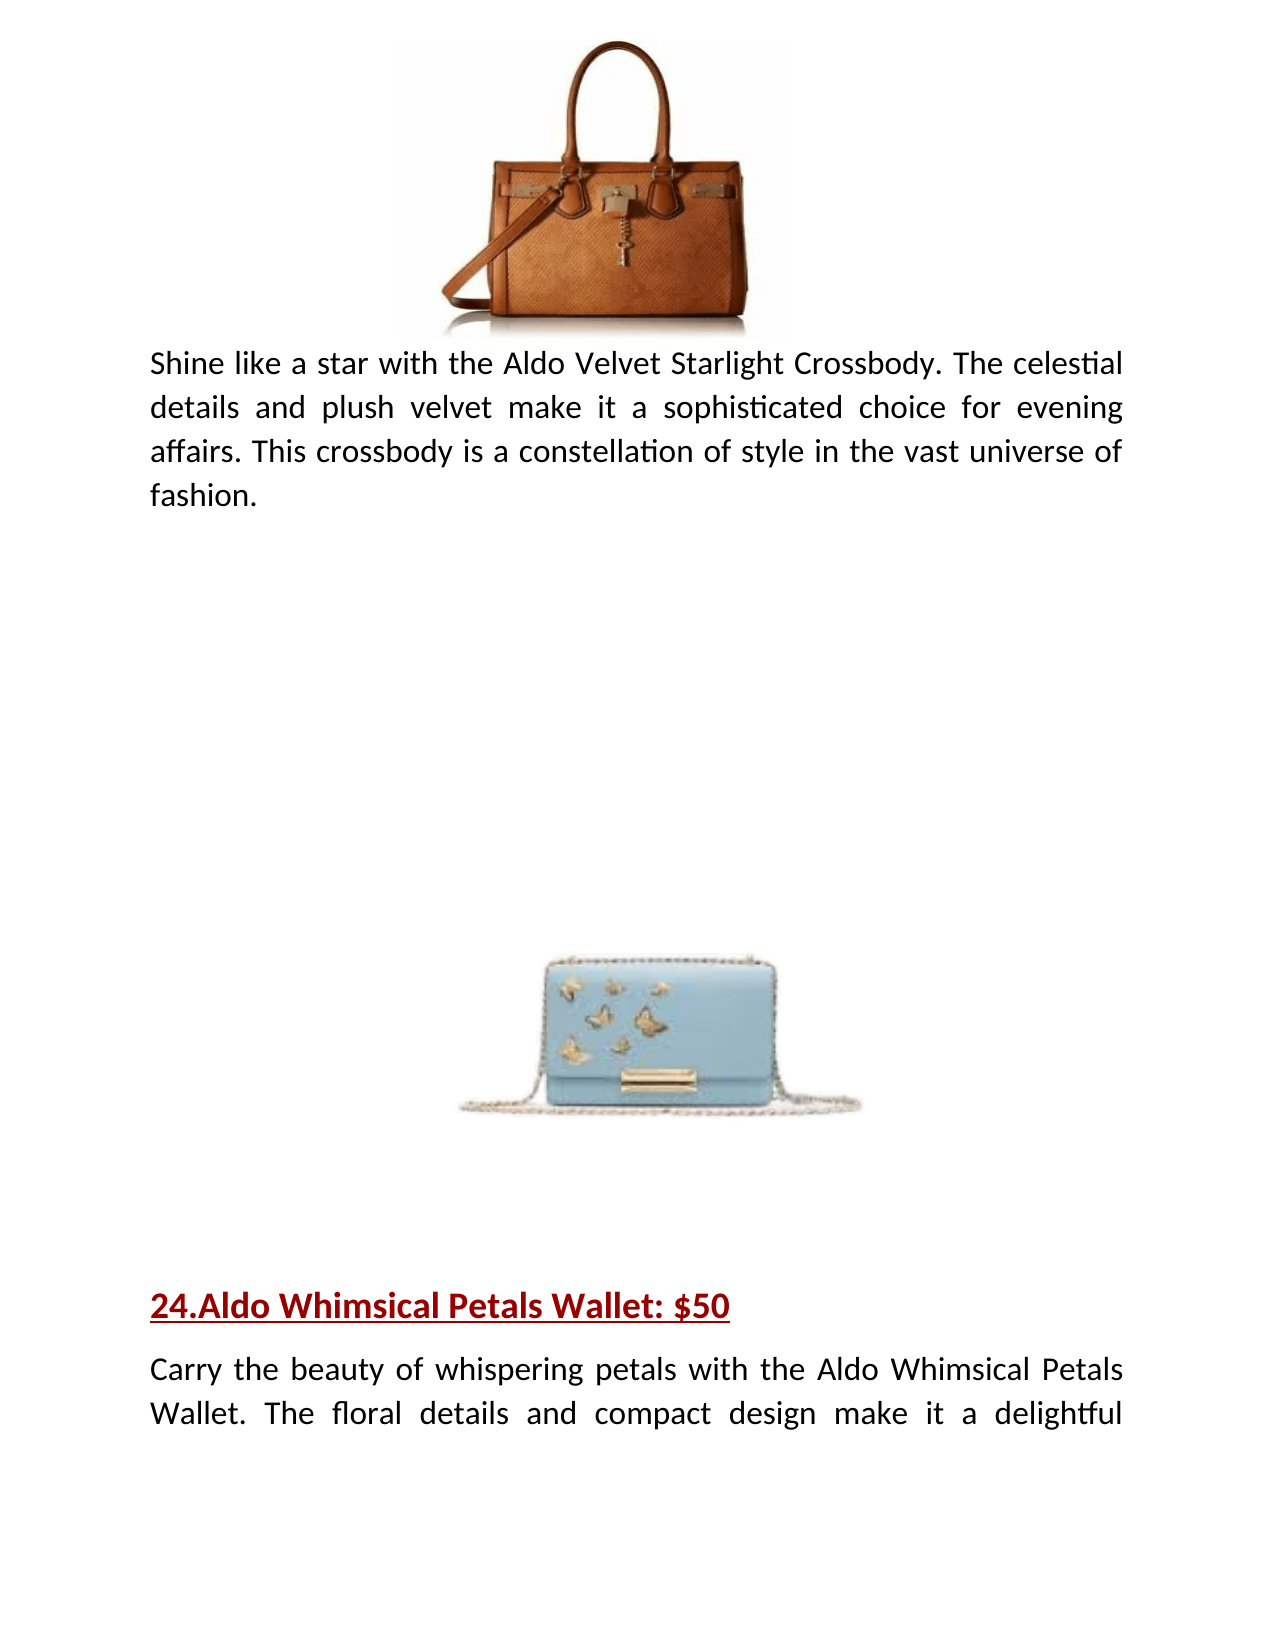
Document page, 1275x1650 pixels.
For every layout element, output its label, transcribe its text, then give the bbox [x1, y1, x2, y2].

picture [398, 39, 791, 339]
text 24.Aldo Whimsical Petals Wallet: $50 [150, 1282, 1124, 1328]
text Shine like a star with the Aldo Velvet Starlight Crossbody. The celestial details and plush velvet make it a sophisticated choice for evening affairs. This crossbody is a constellation of style in the vast universe of fashion. [150, 150, 1124, 515]
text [150, 1348, 1124, 1433]
picture [404, 737, 914, 1199]
